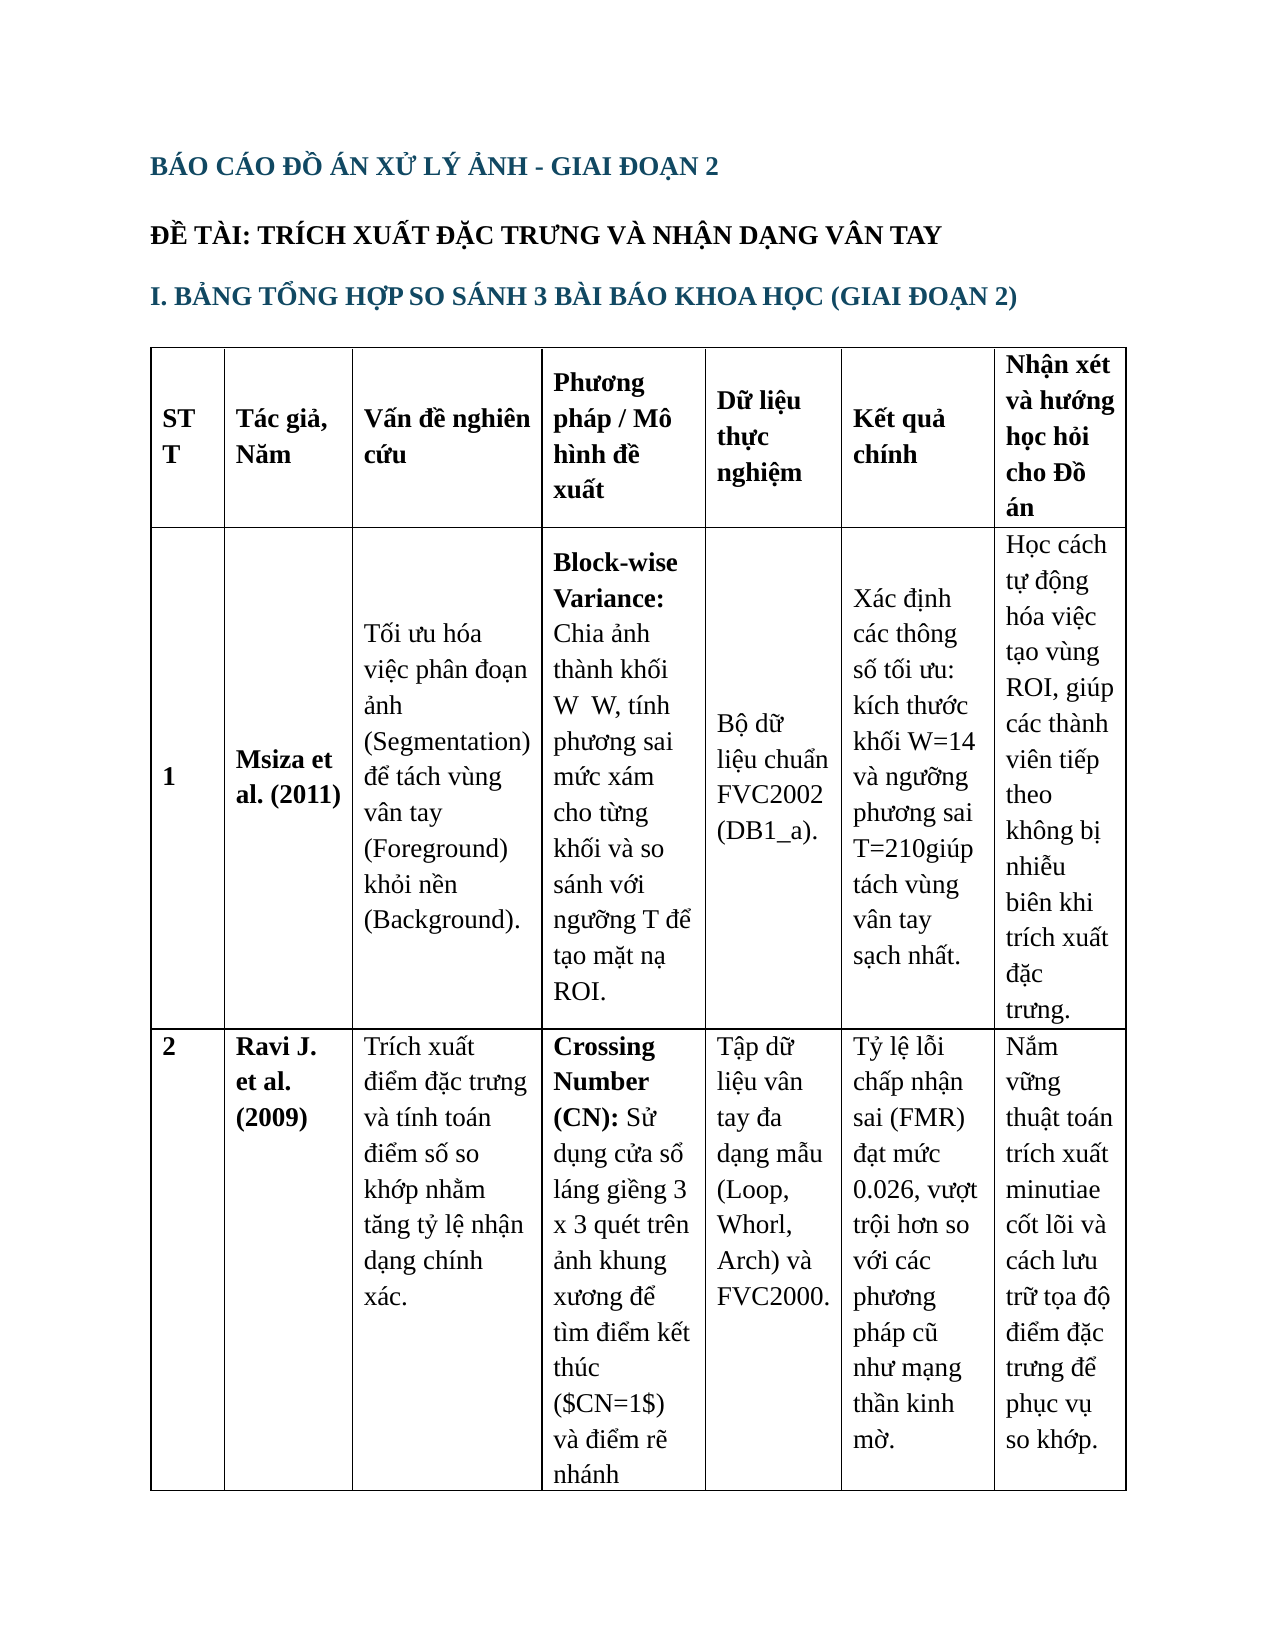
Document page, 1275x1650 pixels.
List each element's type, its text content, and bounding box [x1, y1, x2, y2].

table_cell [706, 1030, 841, 1490]
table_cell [225, 1030, 352, 1490]
table_header STT [152, 348, 224, 527]
table_cell 1 [152, 528, 224, 1028]
table_cell Msiza et al. (2011) [225, 528, 352, 1028]
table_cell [353, 1030, 541, 1490]
table_cell 2 [152, 1030, 224, 1490]
table_header Phương pháp / Mô hình đề xuất [543, 348, 705, 527]
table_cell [842, 1030, 994, 1490]
table_header Vấn đề nghiên cứu [353, 348, 542, 527]
subtitle BÁO CÁO ĐỒ ÁN XỬ LÝ ẢNH - GIAI ĐOẠN 2 [150, 150, 1125, 181]
table_cell Bộ dữ liệu chuẩn FVC2002 (DB1_a). [706, 528, 841, 1028]
table_header Kết quả chính [842, 348, 994, 527]
table_cell Học cách tự động hóa việc tạo vùng ROI, giúp các thành viên tiếp theo không bị nhiễu biên khi trích xuất đặc trưng. [995, 528, 1125, 1028]
table_header Tác giả, Năm [225, 348, 352, 527]
table_header Dữ liệu thực nghiệm [706, 348, 841, 527]
table_cell Block-wise Variance: Chia ảnh thành khối W W, tính phương sai mức xám cho từng khối và so sánh với ngưỡng T để tạo mặt nạ ROI. [543, 528, 705, 1028]
table_cell Xác định các thông số tối ưu: kích thước khối W=14 và ngưỡng phương sai T=210giúp tách vùng vân tay sạch nhất. [842, 528, 994, 1028]
subtitle I. BẢNG TỔNG HỢP SO SÁNH 3 BÀI BÁO KHOA HỌC (GIAI ĐOẠN 2) [150, 280, 1125, 311]
table_cell Tối ưu hóa việc phân đoạn ảnh (Segmentation) để tách vùng vân tay (Foreground) khỏi nền (Background). [353, 528, 541, 1028]
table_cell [543, 1030, 705, 1490]
text ĐỀ TÀI: TRÍCH XUẤT ĐẶC TRƯNG VÀ NHẬN DẠNG VÂN TAY [150, 219, 1125, 250]
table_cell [995, 1030, 1125, 1490]
table_header Nhận xét và hướng học hỏi cho Đồ án [995, 348, 1125, 527]
